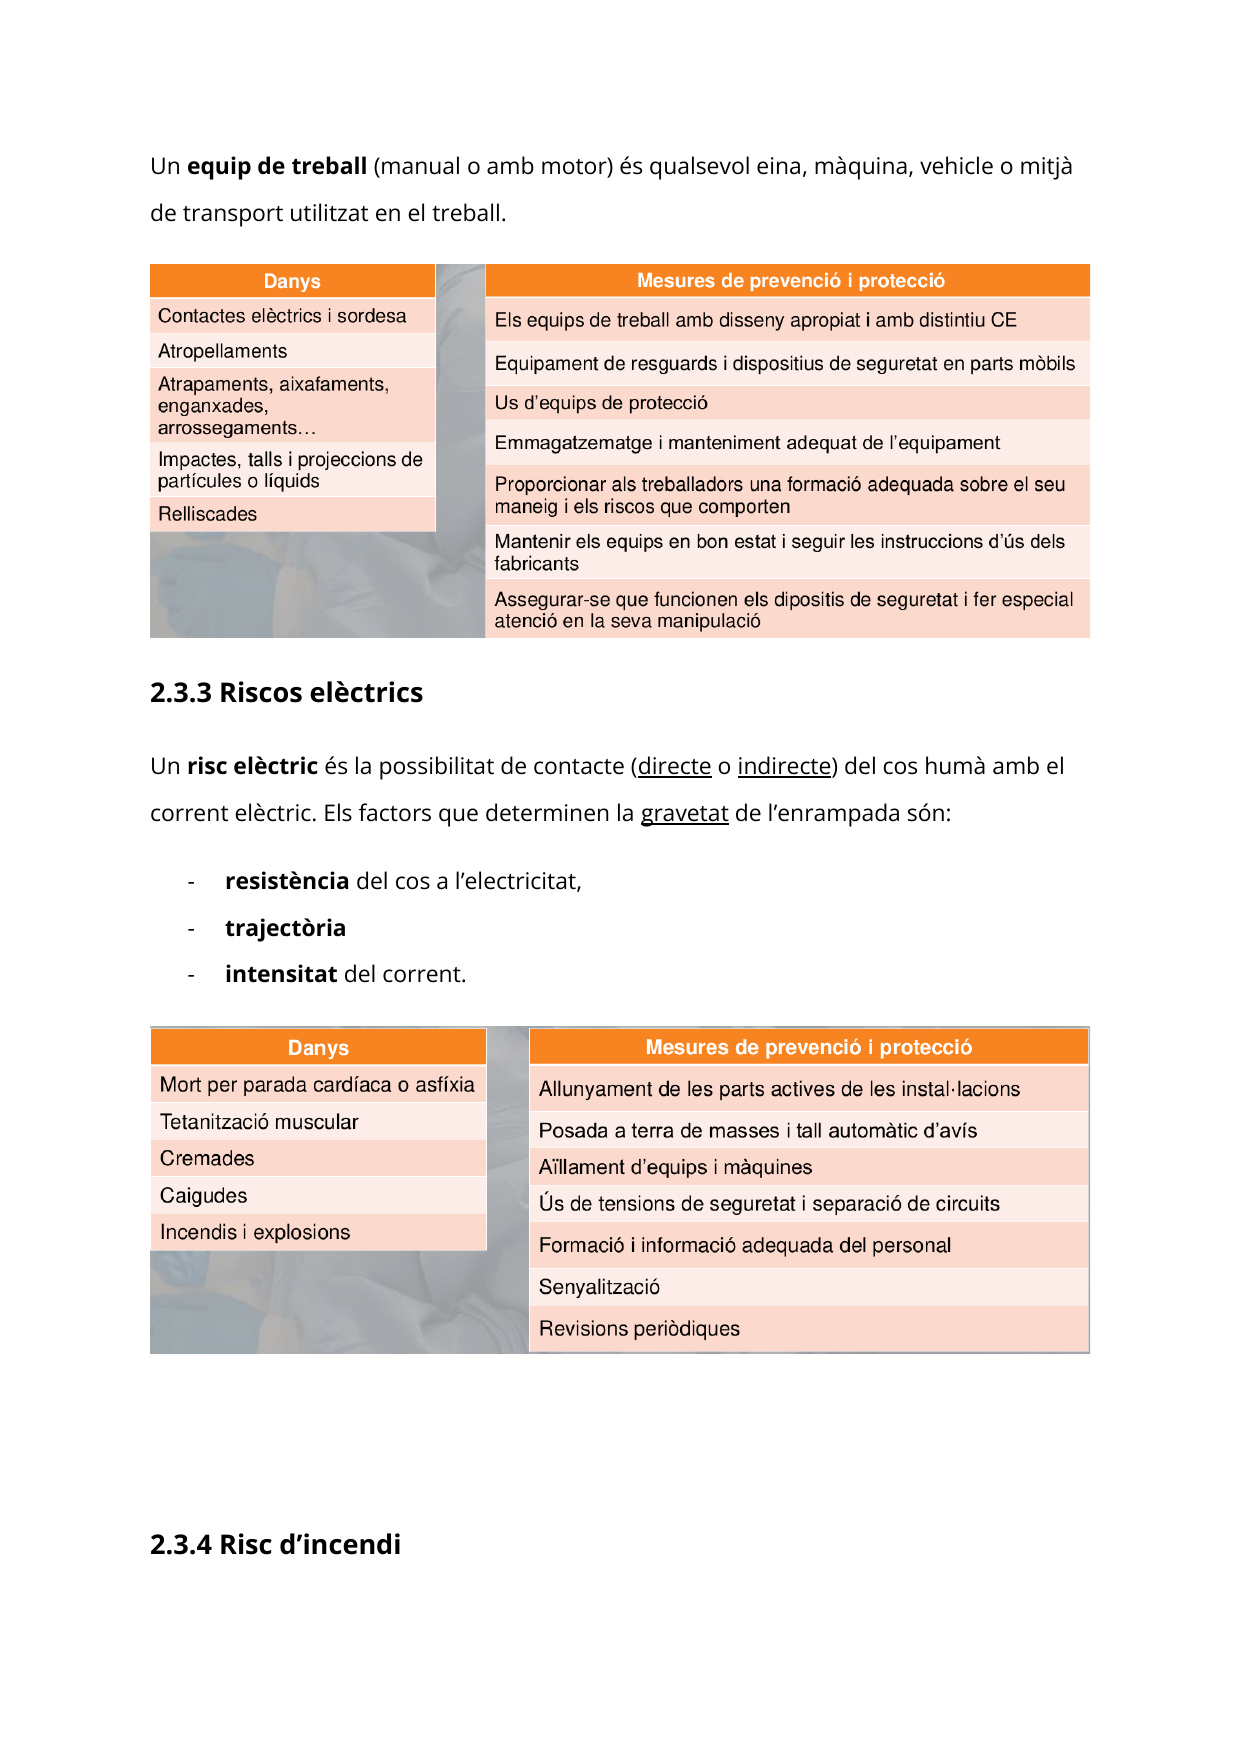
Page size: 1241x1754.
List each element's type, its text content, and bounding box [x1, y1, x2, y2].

list resistència del cos a l’electricitat, [187, 865, 1090, 896]
text Un risc elèctric és la possibilitat de contacte (directe o indirecte) del cos humà amb el corrent elèctric. Els factors que determinen la gravetat de l’enrampada són: [150, 750, 1090, 828]
subtitle 2.3.3 Riscos elèctrics [150, 674, 1090, 711]
list intensitat del corrent. [187, 958, 1090, 990]
text Un equip de treball (manual o amb motor) és qualsevol eina, màquina, vehicle o mitjà de transport utilitzat en el treball. [150, 150, 1090, 228]
picture [150, 264, 1091, 638]
list trajectòria [187, 912, 1090, 943]
subtitle 2.3.4 Risc d’incendi [150, 1525, 1090, 1562]
picture [150, 1026, 1091, 1354]
